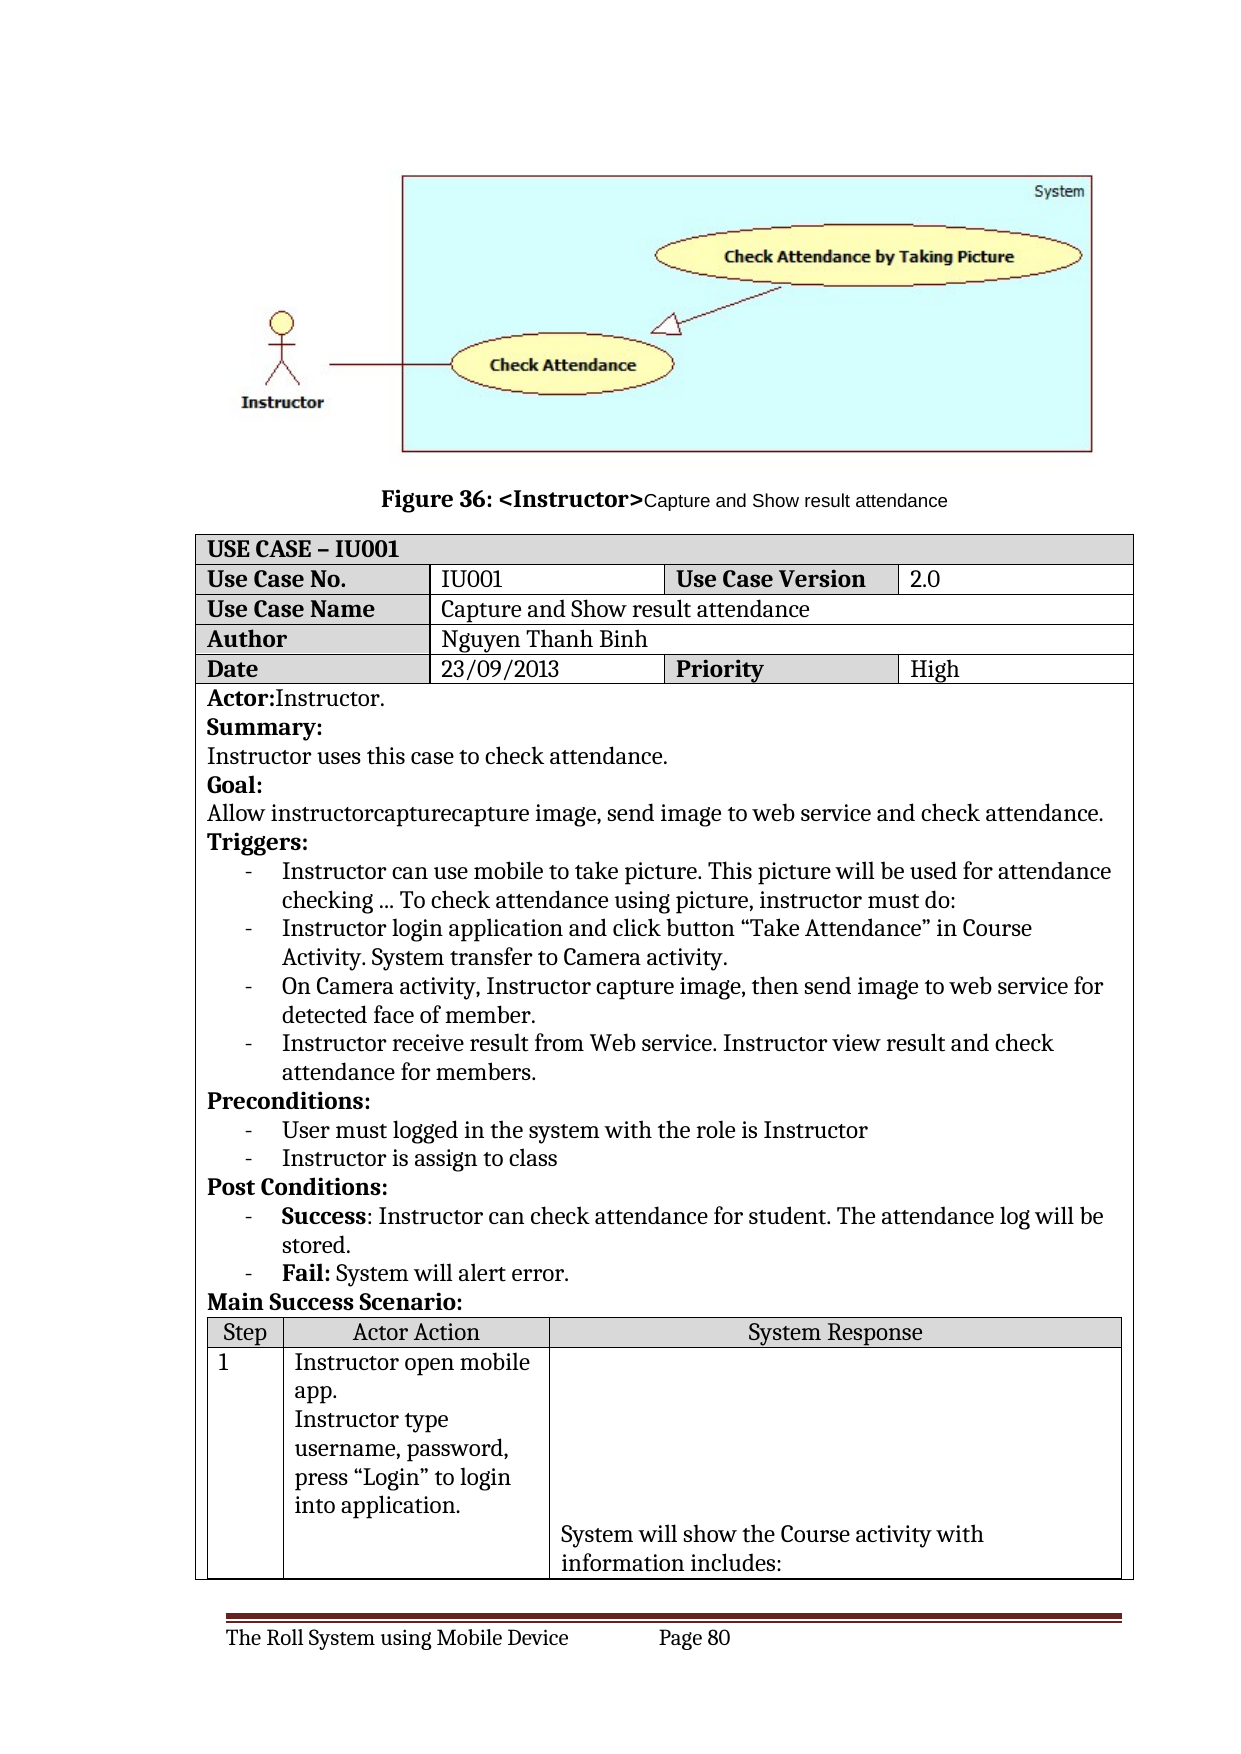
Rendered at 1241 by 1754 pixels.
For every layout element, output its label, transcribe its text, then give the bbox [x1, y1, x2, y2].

text Figure 36: <Instructor>Capture and Show result attendance [207, 485, 1122, 513]
table_cell Use Case Name [196, 595, 429, 624]
table_cell Author [196, 625, 429, 653]
table_cell Capture and Show result attendance [431, 595, 1133, 624]
table_cell Priority [665, 655, 898, 683]
table_cell Use Case No. [196, 565, 429, 594]
table_header USE CASE – IU001 [196, 535, 1133, 564]
table_cell Date [196, 655, 429, 683]
picture [206, 147, 1121, 481]
table_cell IU001 [431, 565, 664, 594]
table_cell Nguyen Thanh Binh [431, 625, 1133, 653]
table_cell 23/09/2013 [431, 655, 664, 683]
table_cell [196, 684, 1133, 1579]
table_cell High [899, 655, 1133, 683]
table_cell 2.0 [899, 565, 1133, 594]
table_cell Use Case Version [665, 565, 898, 594]
